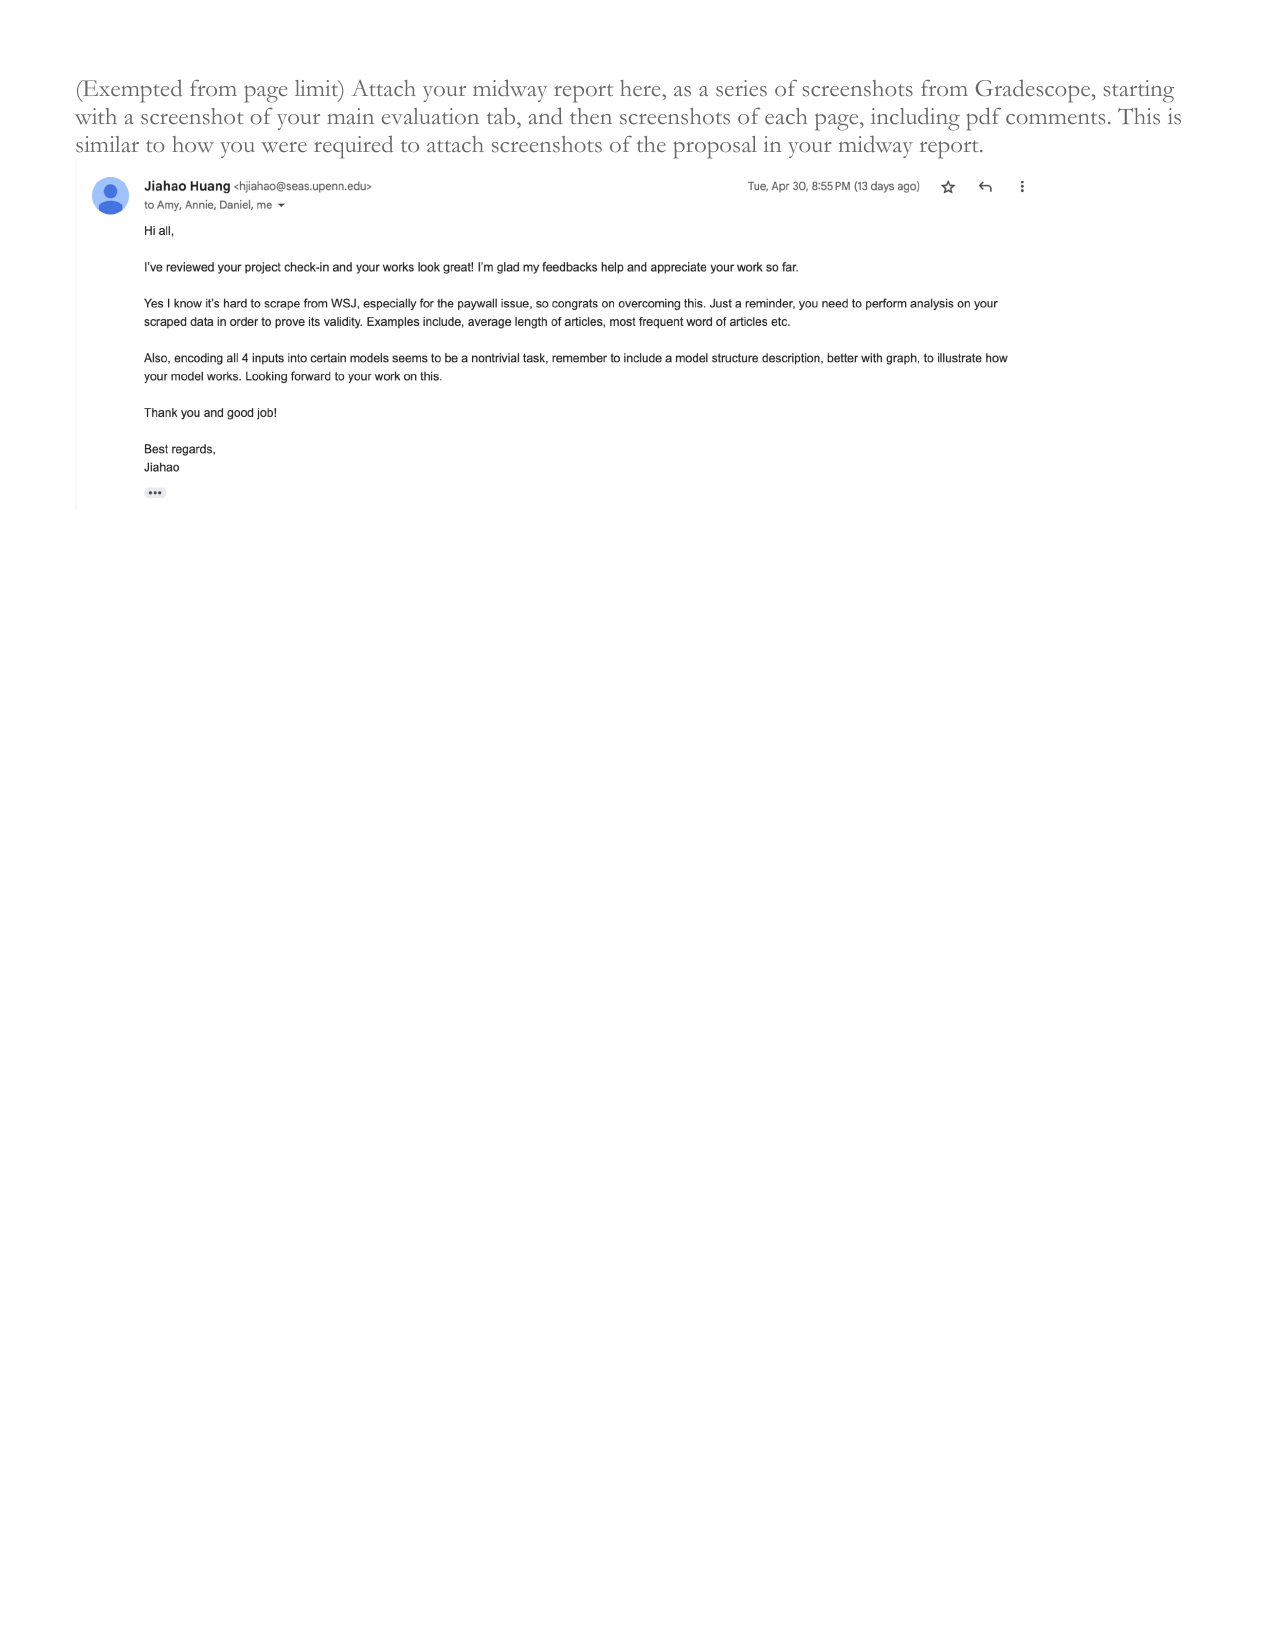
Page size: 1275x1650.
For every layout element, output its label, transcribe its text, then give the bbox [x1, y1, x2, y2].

picture [75, 159, 1050, 510]
